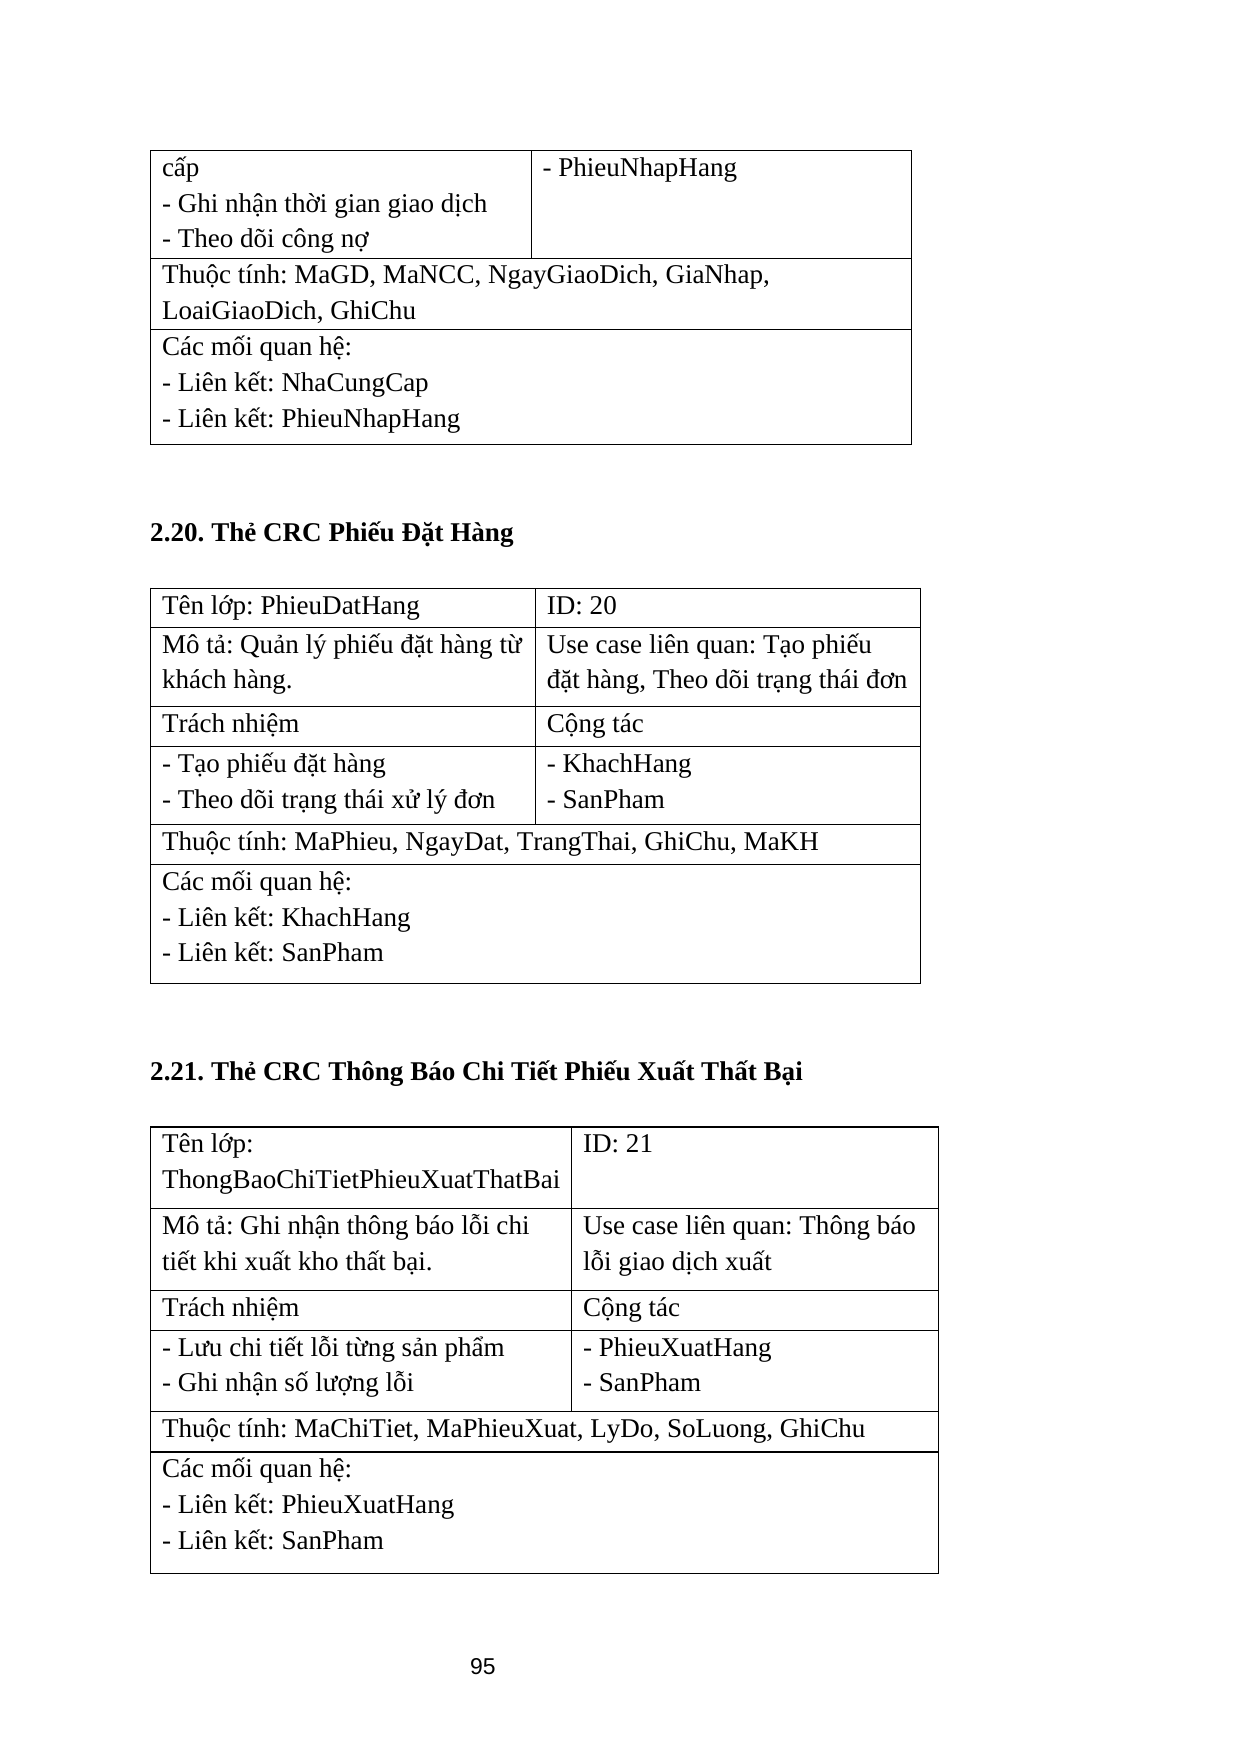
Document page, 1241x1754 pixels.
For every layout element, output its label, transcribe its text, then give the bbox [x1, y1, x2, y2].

text 2.21. Thẻ CRC Thông Báo Chi Tiết Phiếu Xuất Thất Bại [150, 1055, 1090, 1086]
table_cell - PhieuXuatHang - SanPham [572, 1331, 938, 1411]
table_cell Thuộc tính: MaChiTiet, MaPhieuXuat, LyDo, SoLuong, GhiChu [151, 1412, 938, 1451]
table_cell Mô tả: Quản lý phiếu đặt hàng từ khách hàng. [151, 628, 535, 706]
table_cell - Lưu chi tiết lỗi từng sản phẩm - Ghi nhận số lượng lỗi [151, 1331, 571, 1411]
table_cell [151, 151, 531, 257]
table_cell Use case liên quan: Thông báo lỗi giao dịch xuất [572, 1209, 938, 1289]
table_cell Trách nhiệm [151, 1291, 571, 1330]
table_cell - KhachHang - SanPham [536, 747, 920, 824]
table_cell Các mối quan hệ: - Liên kết: PhieuXuatHang - Liên kết: SanPham [151, 1453, 938, 1573]
table_cell Use case liên quan: Tạo phiếu đặt hàng, Theo dõi trạng thái đơn [536, 628, 920, 706]
table_cell Các mối quan hệ: - Liên kết: KhachHang - Liên kết: SanPham [151, 865, 920, 982]
table_cell Cộng tác [536, 707, 920, 746]
table_header Tên lớp: ThongBaoChiTietPhieuXuatThatBai [151, 1128, 571, 1208]
table_cell Các mối quan hệ: - Liên kết: NhaCungCap - Liên kết: PhieuNhapHang [151, 330, 911, 444]
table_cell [532, 151, 911, 257]
table_cell Thuộc tính: MaPhieu, NgayDat, TrangThai, GhiChu, MaKH [151, 825, 920, 864]
table_cell Cộng tác [572, 1291, 938, 1330]
table_header ID: 21 [572, 1128, 938, 1208]
table_header ID: 20 [536, 589, 920, 627]
table_header Tên lớp: PhieuDatHang [151, 589, 535, 627]
table_cell Mô tả: Ghi nhận thông báo lỗi chi tiết khi xuất kho thất bại. [151, 1209, 571, 1289]
table_cell Thuộc tính: MaGD, MaNCC, NgayGiaoDich, GiaNhap, LoaiGiaoDich, GhiChu [151, 259, 911, 329]
table_cell - Tạo phiếu đặt hàng - Theo dõi trạng thái xử lý đơn [151, 747, 535, 824]
text 2.20. Thẻ CRC Phiếu Đặt Hàng [150, 516, 1090, 547]
table_cell Trách nhiệm [151, 707, 535, 746]
